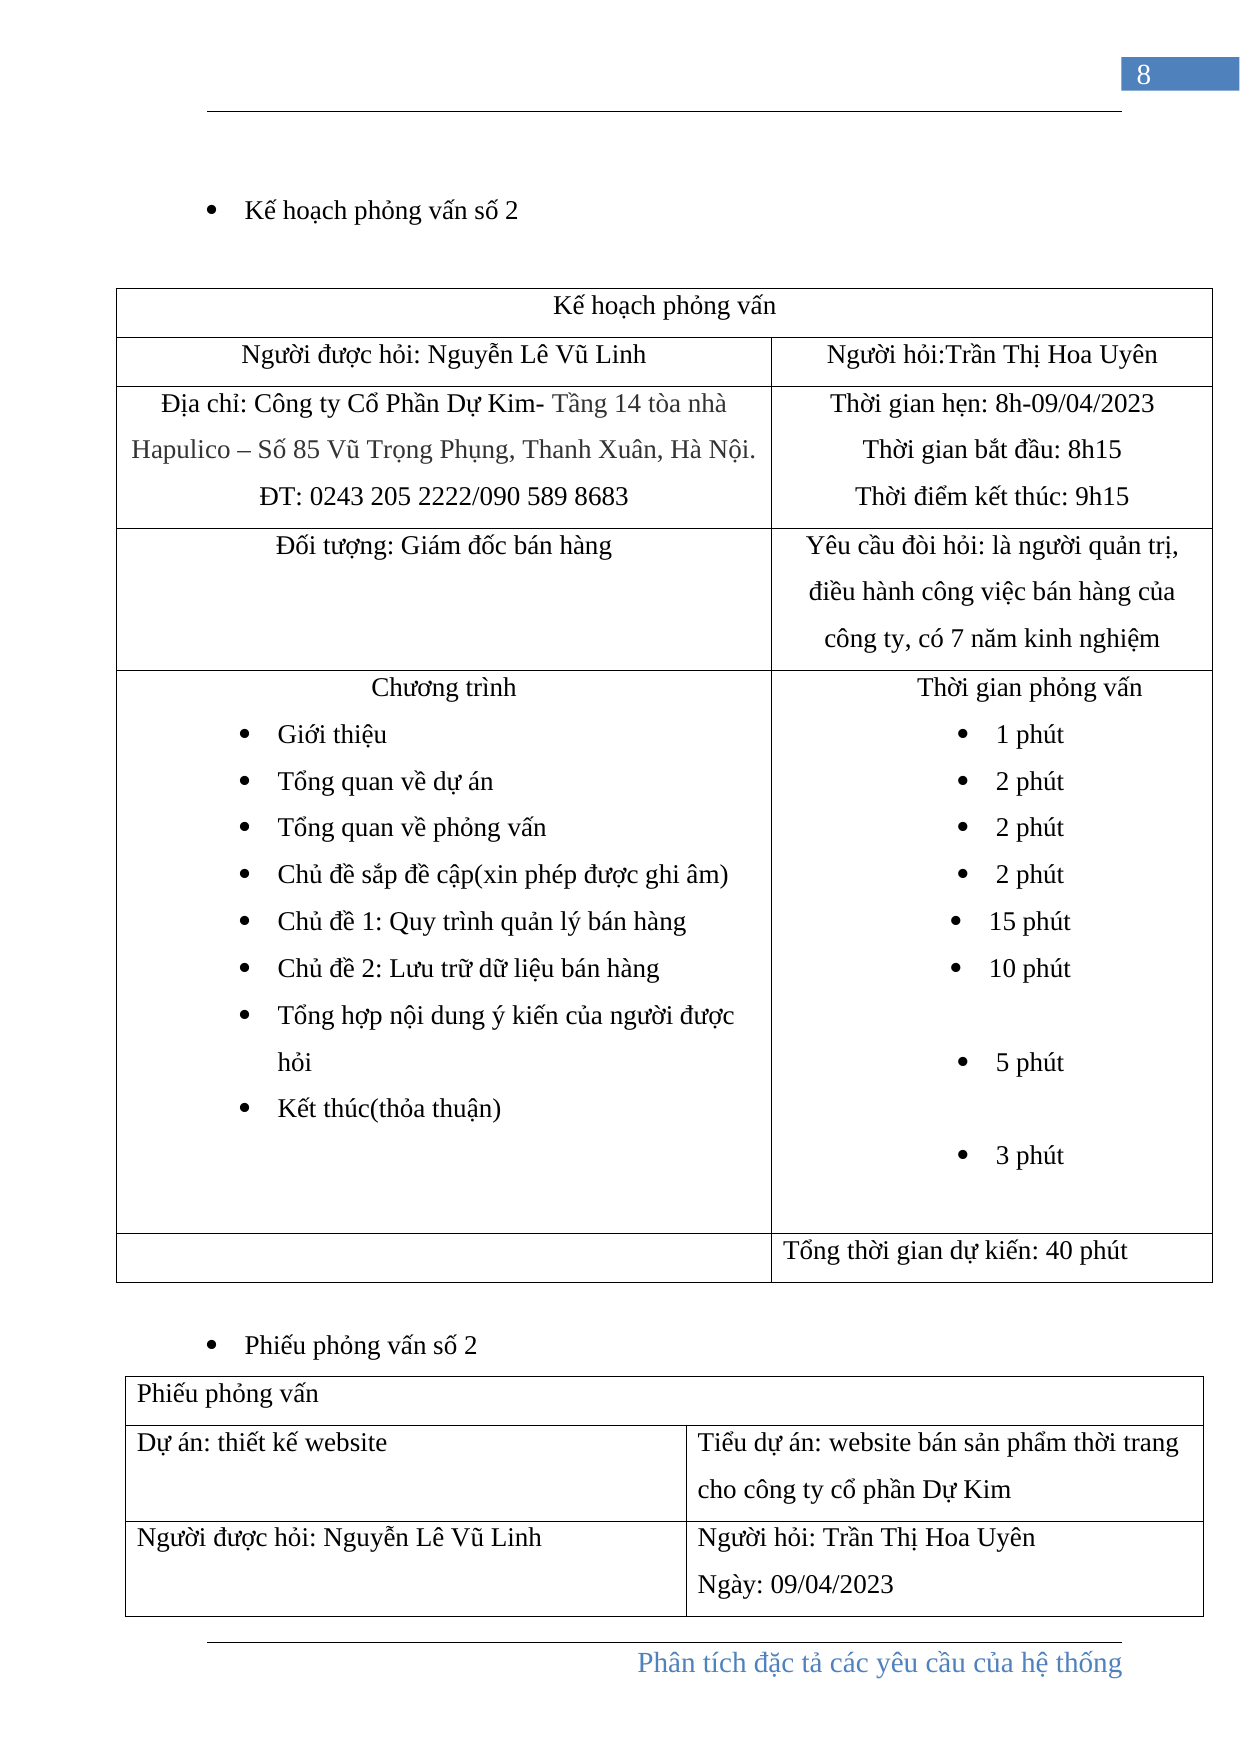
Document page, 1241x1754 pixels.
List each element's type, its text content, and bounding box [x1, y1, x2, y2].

table_cell Thời gian hẹn: 8h-09/04/2023 Thời gian bắt đầu: 8h15 Thời điểm kết thúc: 9h15 [772, 387, 1212, 528]
table_cell Thời gian phỏng vấn 1 phút 2 phút 2 phút 2 phút 15 phút 10 phút 5 phút 3 phút [772, 671, 1212, 1233]
table_header Phiếu phỏng vấn [126, 1377, 1203, 1425]
table_cell Đối tượng: Giám đốc bán hàng [117, 529, 771, 670]
table_cell Địa chỉ: Công ty Cổ Phần Dự Kim- Tầng 14 tòa nhà Hapulico – Số 85 Vũ Trọng Phụng, Thanh Xuân, Hà Nội. ĐT: 0243 205 2222/090 589 8683 [117, 387, 771, 528]
table_cell [117, 1234, 771, 1282]
list Phiếu phỏng vấn số 2 [207, 1329, 1122, 1361]
table_cell Tiểu dự án: website bán sản phẩm thời trang cho công ty cổ phần Dự Kim [687, 1426, 1203, 1521]
list Kế hoạch phỏng vấn số 2 [207, 194, 1122, 226]
table_cell Tổng thời gian dự kiến: 40 phút [772, 1234, 1212, 1282]
table_header Kế hoạch phỏng vấn [117, 289, 1212, 337]
table_cell Dự án: thiết kế website [126, 1426, 686, 1521]
table_cell Yêu cầu đòi hỏi: là người quản trị, điều hành công việc bán hàng của công ty, có 7 năm kinh nghiệm [772, 529, 1212, 670]
table_cell Người hỏi:Trần Thị Hoa Uyên [772, 338, 1212, 386]
table_cell Người được hỏi: Nguyễn Lê Vũ Linh [126, 1522, 686, 1616]
table_cell Người hỏi: Trần Thị Hoa Uyên Ngày: 09/04/2023 [687, 1522, 1203, 1616]
table_cell Người được hỏi: Nguyễn Lê Vũ Linh [117, 338, 771, 386]
table_cell Chương trình Giới thiệu Tổng quan về dự án Tổng quan về phỏng vấn Chủ đề sắp đề cập(xin phép được ghi âm) Chủ đề 1: Quy trình quản lý bán hàng Chủ đề 2: Lưu trữ dữ liệu bán hàng Tổng hợp nội dung ý kiến của người được hỏi Kết thúc(thỏa thuận) [117, 671, 771, 1233]
